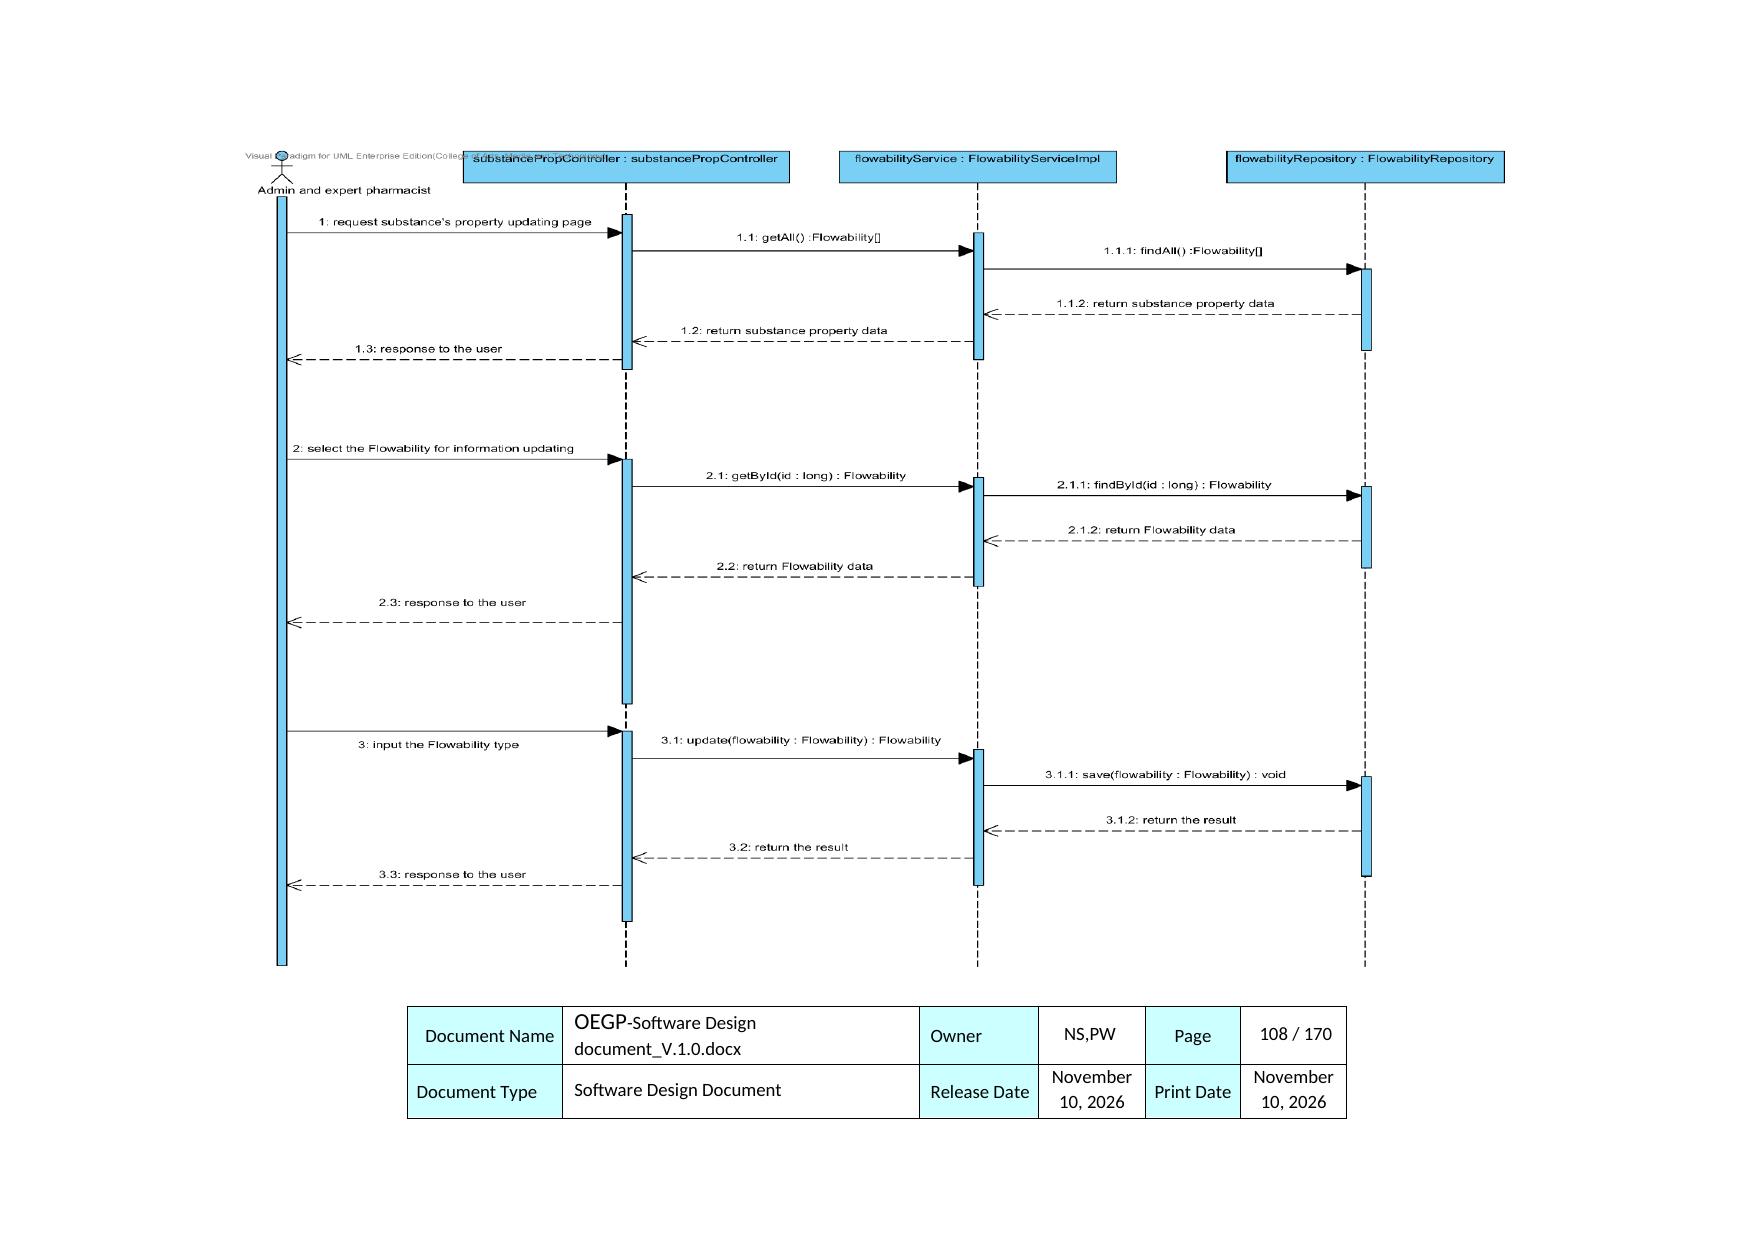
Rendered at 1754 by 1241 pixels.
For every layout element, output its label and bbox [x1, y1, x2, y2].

picture [245, 150, 1509, 970]
